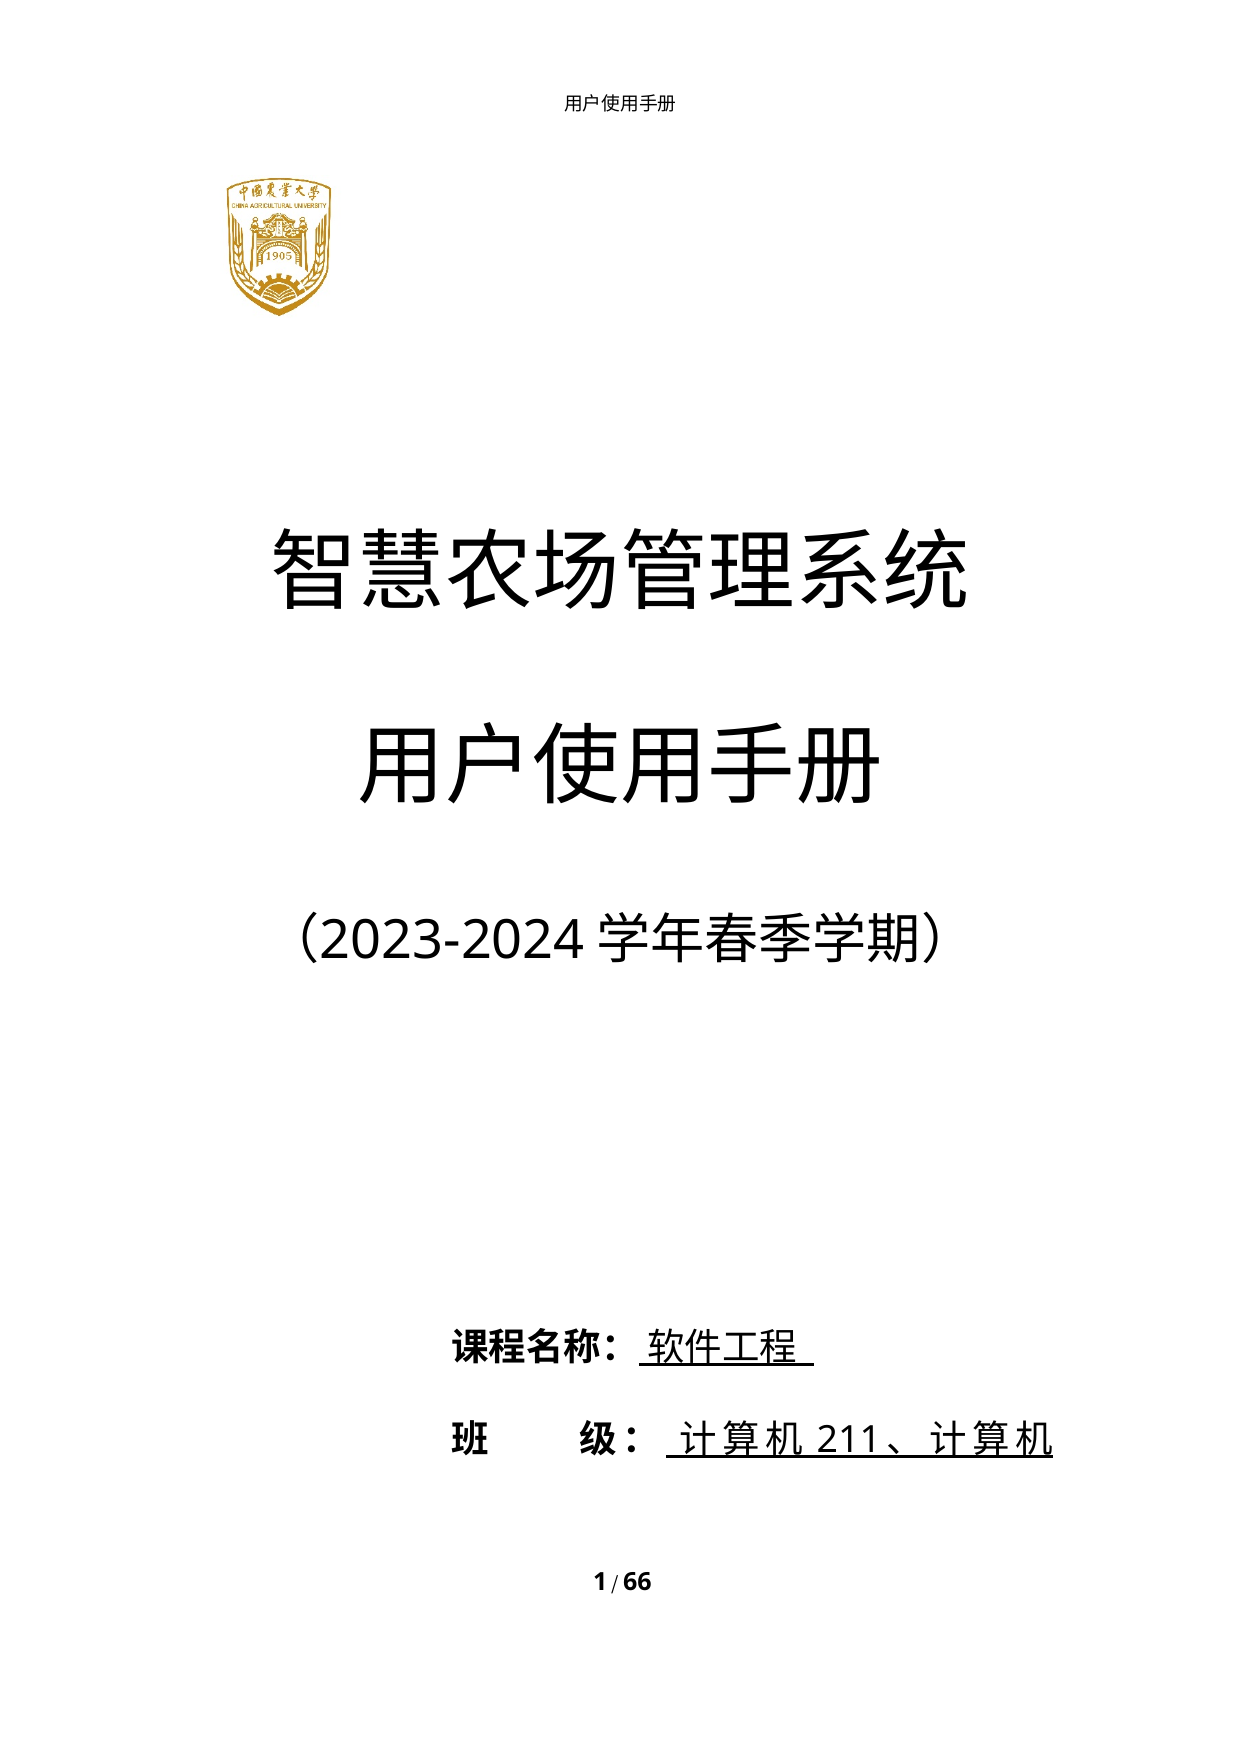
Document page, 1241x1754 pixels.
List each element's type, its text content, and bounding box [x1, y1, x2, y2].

text 课程名称： 软件工程 [187, 1311, 1053, 1376]
text 智慧农场管理系统 [187, 499, 1053, 629]
text （2023-2024学年春季学期） [187, 886, 1053, 984]
text 用户使用手册 [187, 693, 1053, 823]
picture [187, 175, 376, 319]
text 班 级： 计算机211、计算机212 [187, 1403, 1053, 1468]
